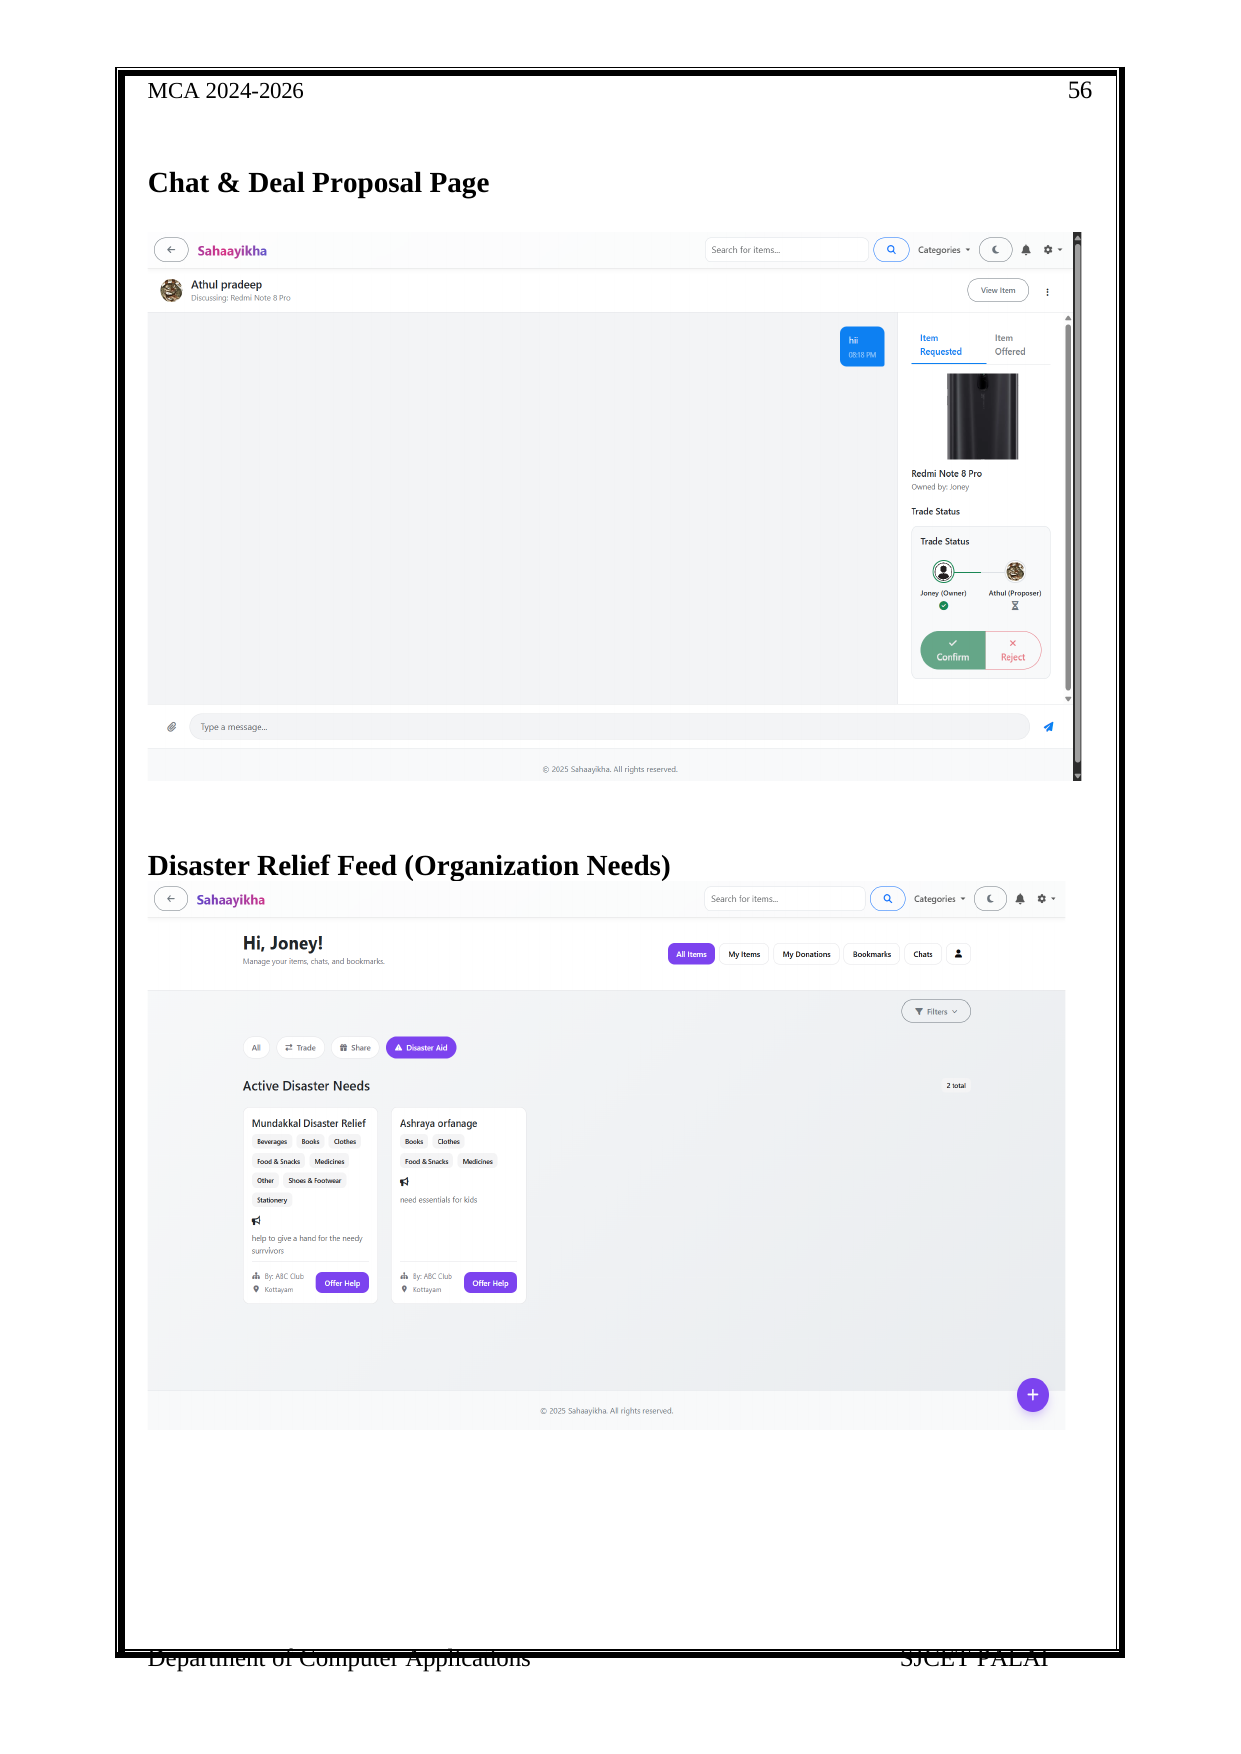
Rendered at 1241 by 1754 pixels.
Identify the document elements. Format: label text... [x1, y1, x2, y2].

picture [147, 232, 1082, 781]
subtitle Disaster Relief Feed (Organization Needs) [148, 848, 1107, 881]
subtitle Chat & Deal Proposal Page [148, 165, 1107, 198]
picture [147, 881, 1066, 1430]
